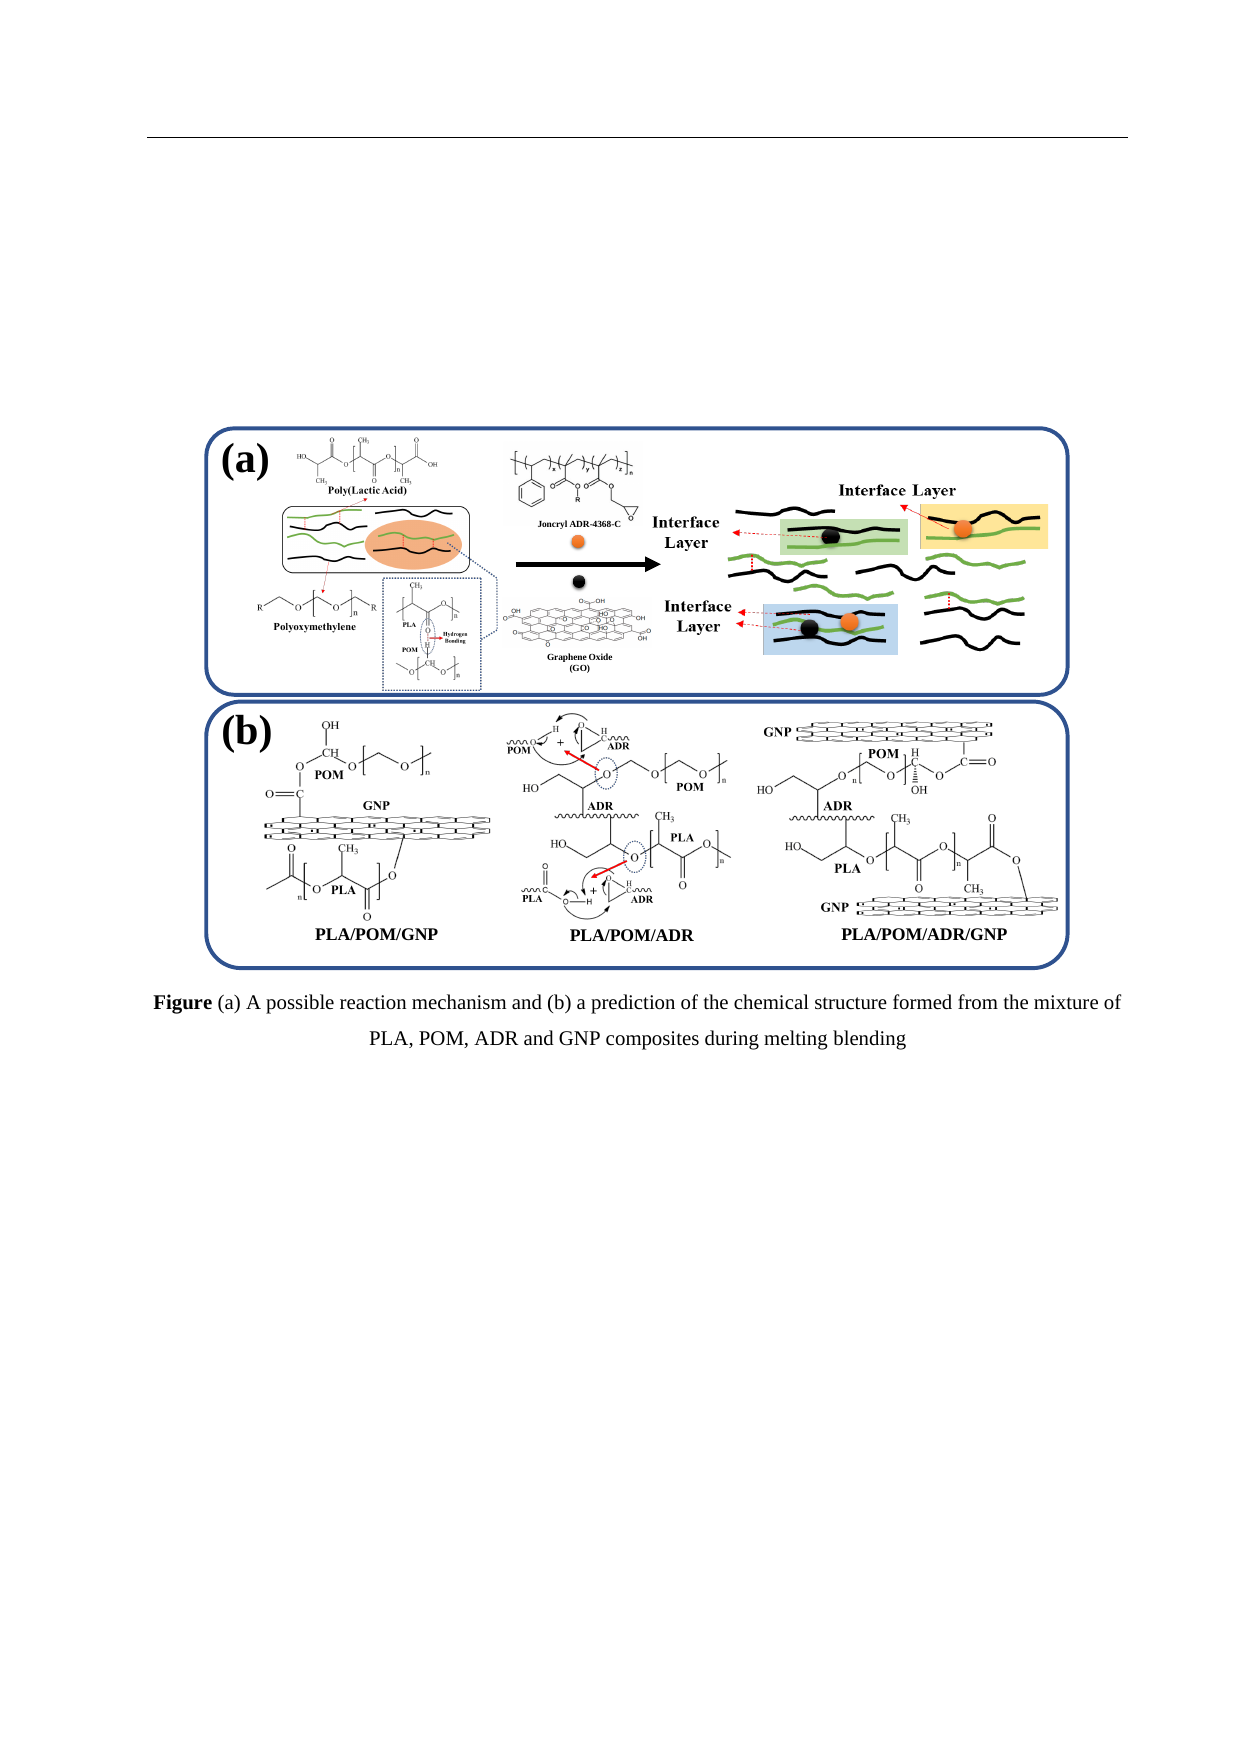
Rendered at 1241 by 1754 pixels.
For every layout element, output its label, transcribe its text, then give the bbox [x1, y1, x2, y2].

text Figure (a) A possible reaction mechanism and (b) a prediction of the chemical structure formed from the mixture of PLA, POM, ADR and GNP composites during melting blending [147, 990, 1128, 1050]
